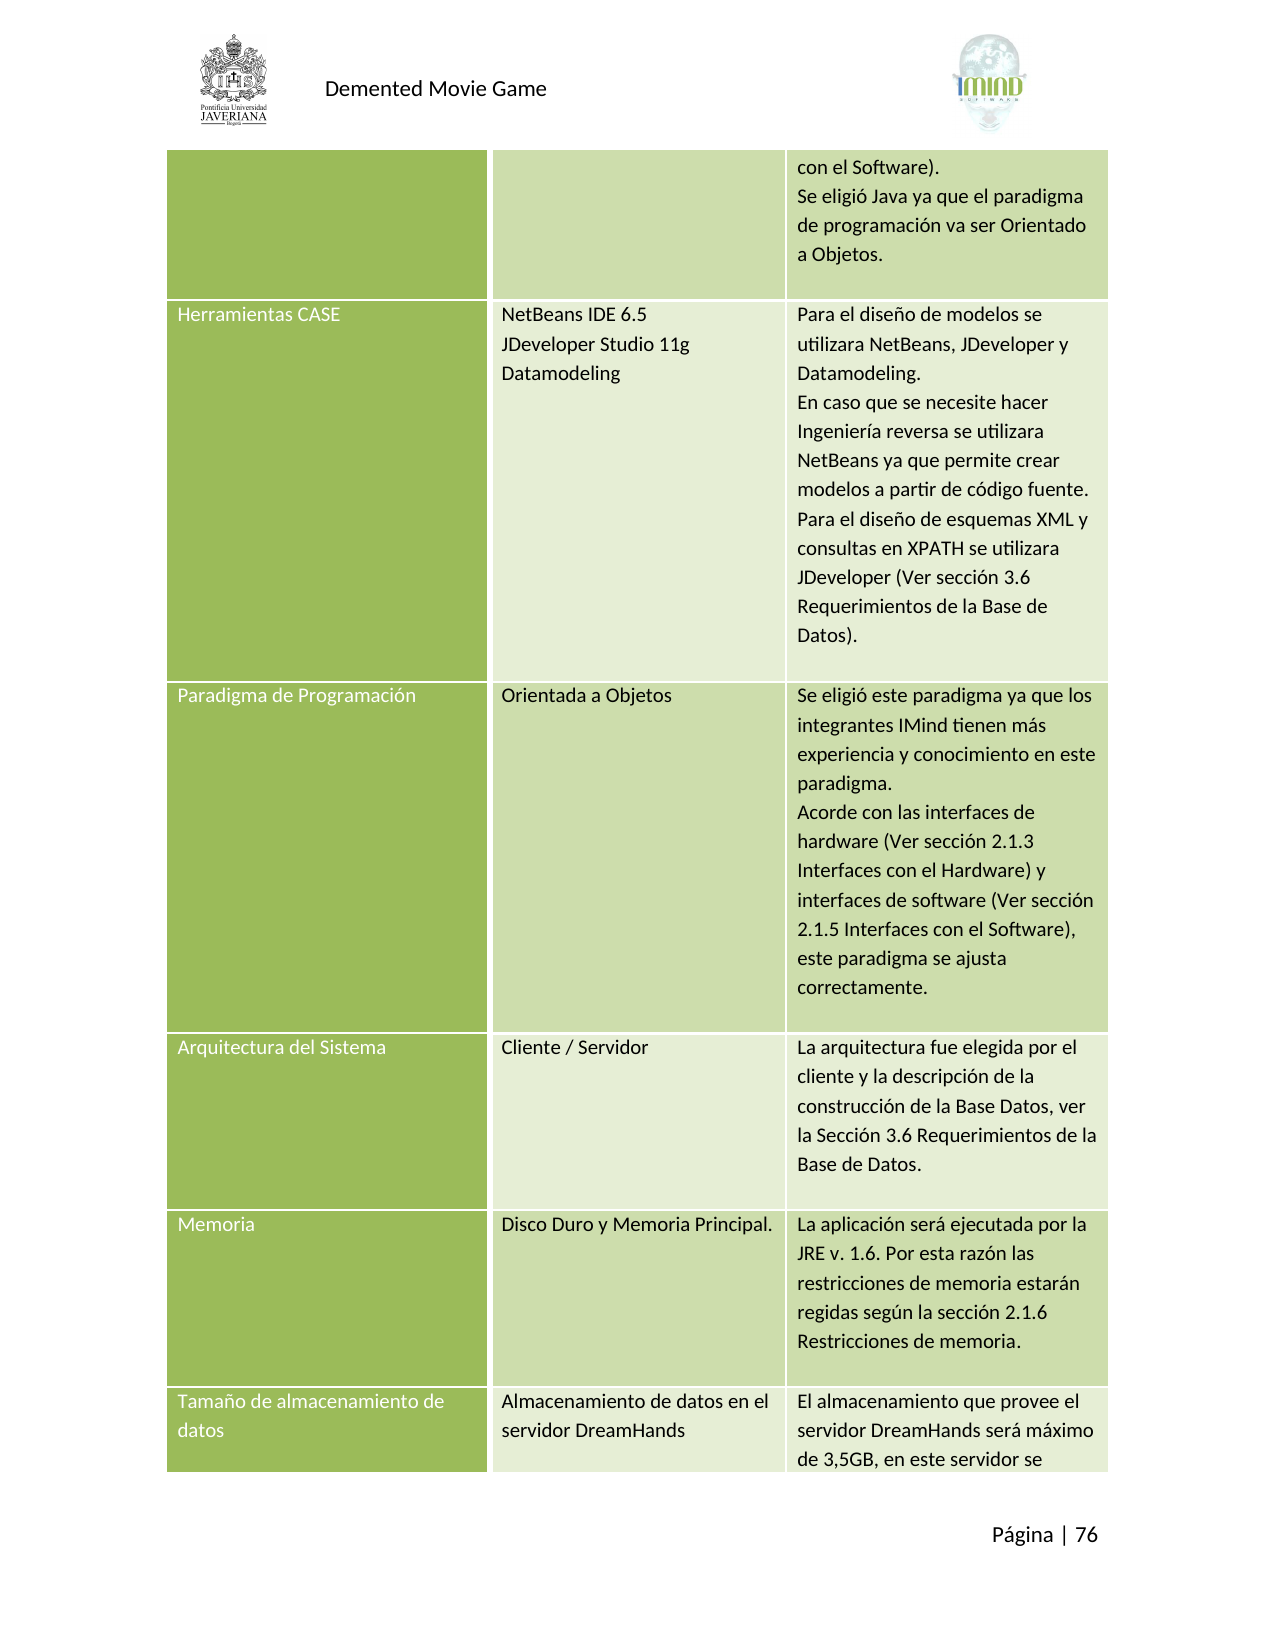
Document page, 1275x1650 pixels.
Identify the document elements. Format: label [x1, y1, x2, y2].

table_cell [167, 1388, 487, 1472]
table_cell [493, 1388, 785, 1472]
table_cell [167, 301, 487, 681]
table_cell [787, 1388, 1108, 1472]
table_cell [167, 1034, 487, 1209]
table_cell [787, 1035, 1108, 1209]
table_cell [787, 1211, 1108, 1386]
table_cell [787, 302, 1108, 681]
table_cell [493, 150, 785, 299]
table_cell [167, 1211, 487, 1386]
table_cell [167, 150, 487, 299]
picture [200, 34, 267, 126]
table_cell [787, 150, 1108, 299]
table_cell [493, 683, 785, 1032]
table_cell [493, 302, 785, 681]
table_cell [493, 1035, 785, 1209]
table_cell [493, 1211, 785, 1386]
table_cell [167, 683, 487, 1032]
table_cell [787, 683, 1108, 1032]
picture [951, 34, 1033, 138]
